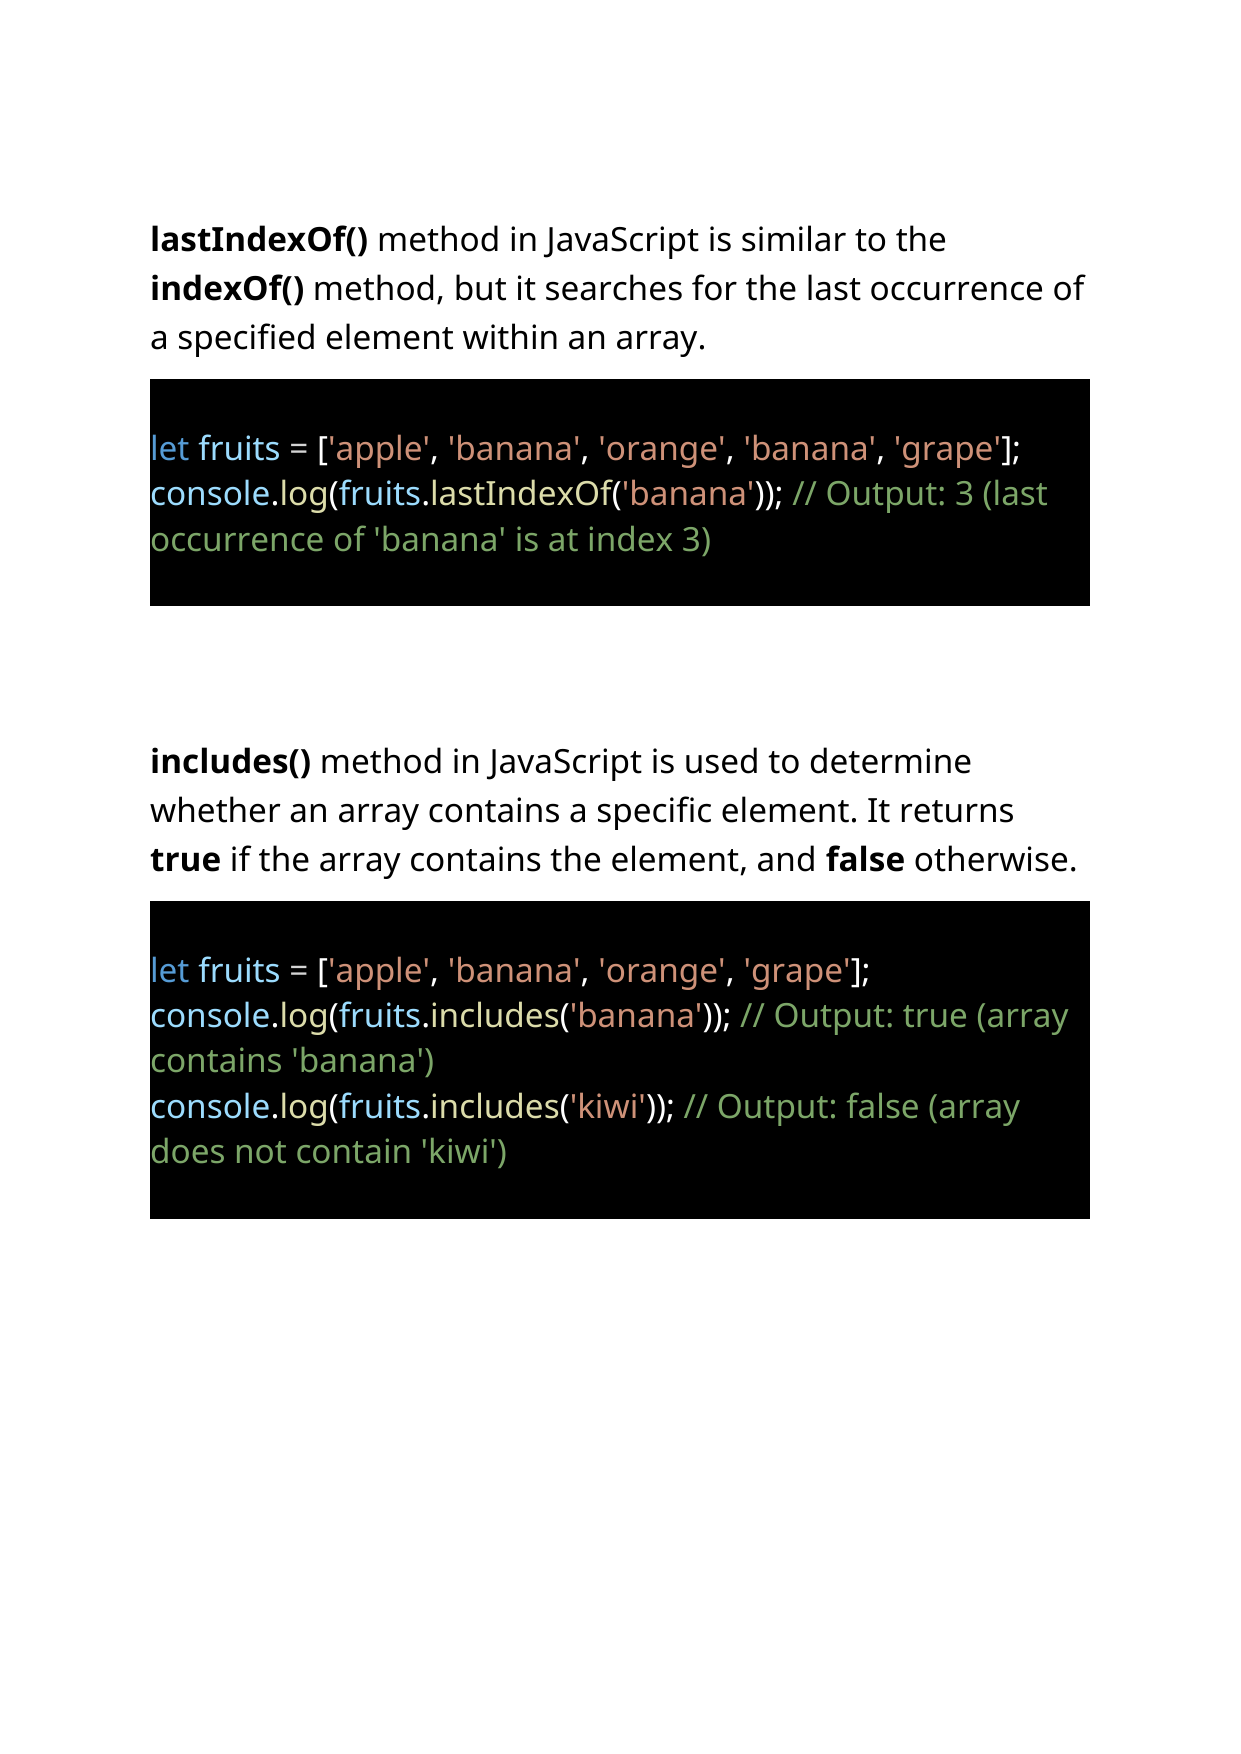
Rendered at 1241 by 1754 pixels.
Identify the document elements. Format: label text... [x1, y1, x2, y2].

text includes() method in JavaScript is used to determine whether an array contains a specific element. It returns true if the array contains the element, and false otherwise. [150, 737, 1090, 881]
text console.log(fruits.lastIndexOf('banana')); // Output: 3 (last occurrence of 'banana' is at index 3) [150, 470, 1090, 561]
text let fruits = ['apple', 'banana', 'orange', 'grape']; [150, 946, 1090, 992]
text lastIndexOf() method in JavaScript is similar to the indexOf() method, but it searches for the last occurrence of a specified element within an array. [150, 216, 1090, 359]
text console.log(fruits.includes('banana')); // Output: true (array contains 'banana') [150, 992, 1090, 1083]
text console.log(fruits.includes('kiwi')); // Output: false (array does not contain 'kiwi') [150, 1083, 1090, 1173]
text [150, 424, 1090, 470]
